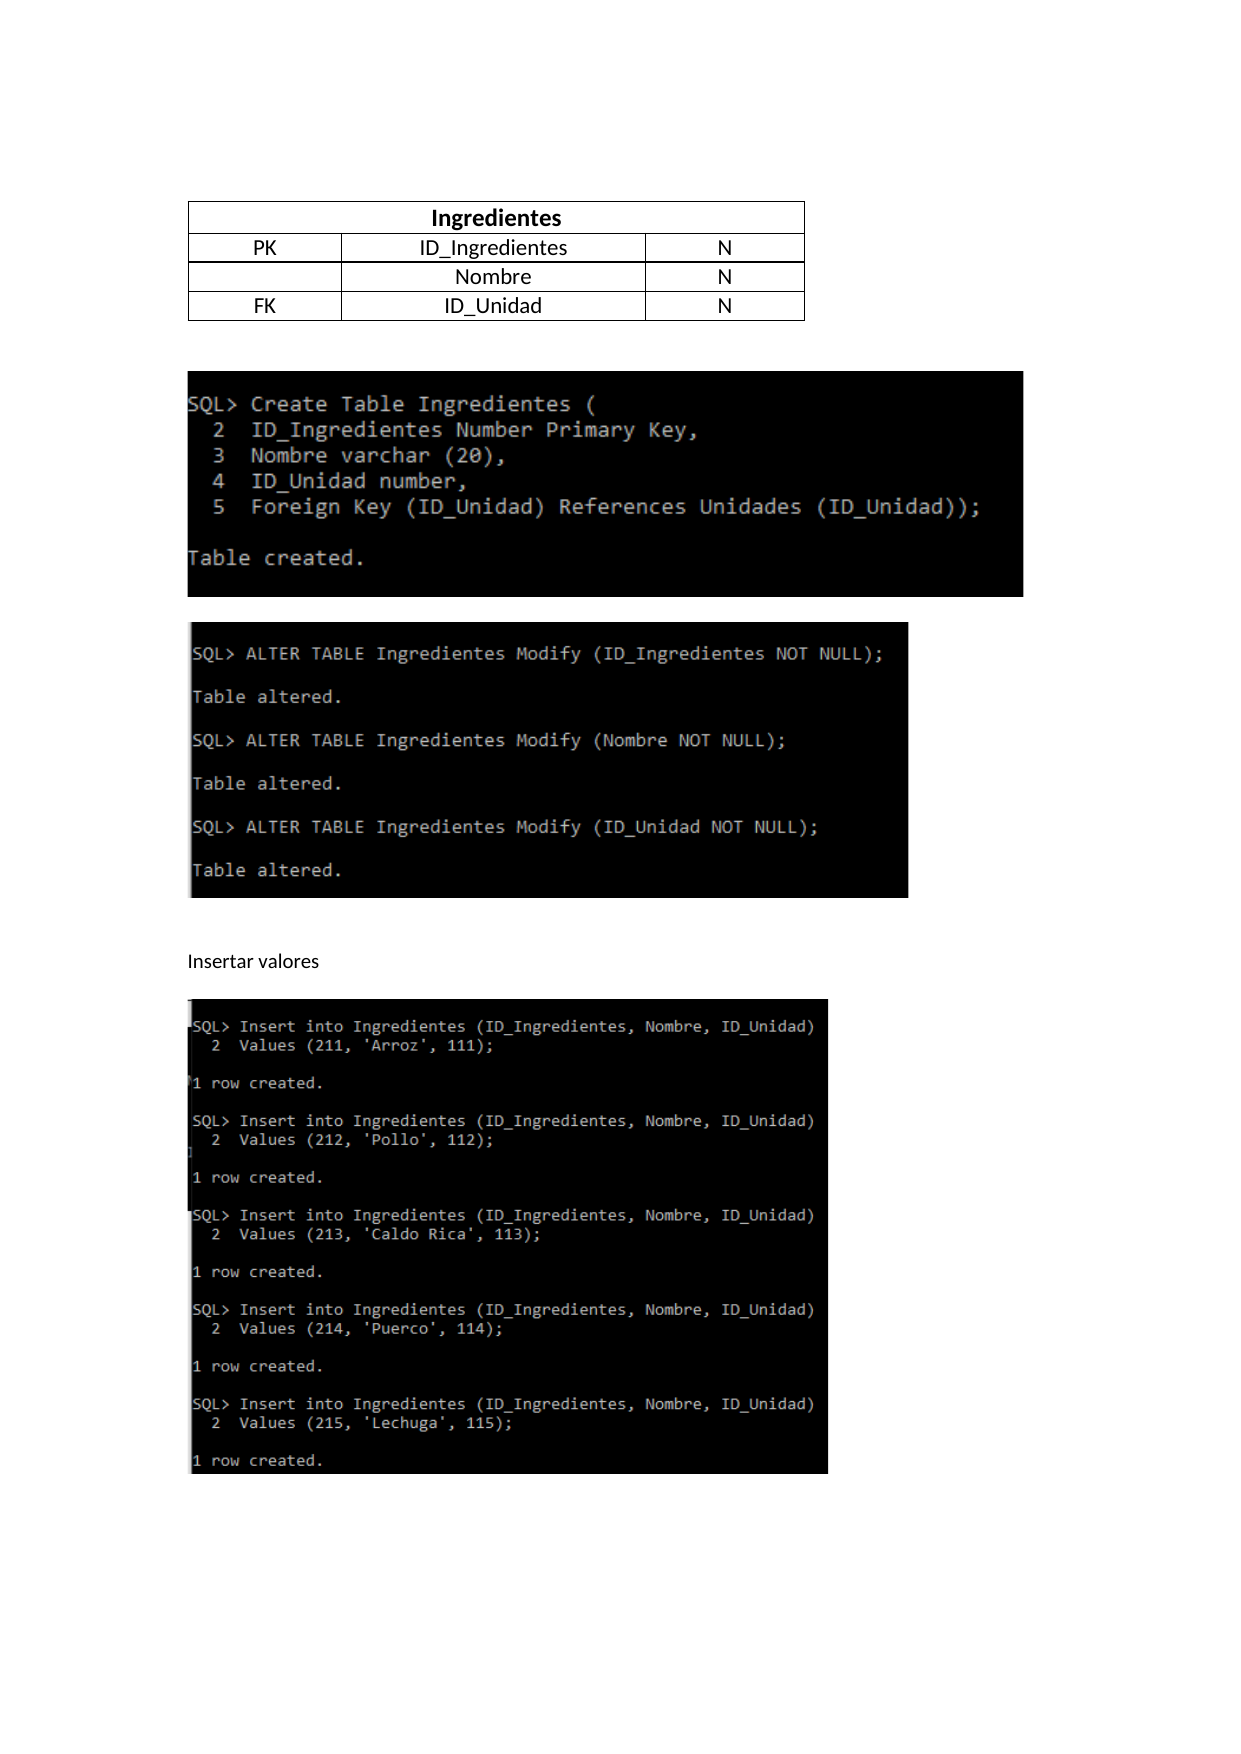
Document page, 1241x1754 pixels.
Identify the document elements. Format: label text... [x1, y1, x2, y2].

picture [187, 622, 909, 898]
picture [187, 999, 829, 1474]
text Insertar valores [187, 949, 1053, 974]
table_cell PK [189, 234, 341, 261]
table_cell N [646, 234, 804, 261]
table_cell N [646, 292, 804, 319]
table_cell N [646, 263, 804, 291]
table_cell ID_Unidad [342, 292, 645, 319]
picture [187, 371, 1024, 597]
table_header Ingredientes [189, 202, 804, 232]
table_cell FK [189, 292, 341, 319]
table_cell ID_Ingredientes [342, 234, 645, 261]
table_cell Nombre [342, 263, 645, 291]
table_cell [189, 263, 341, 291]
